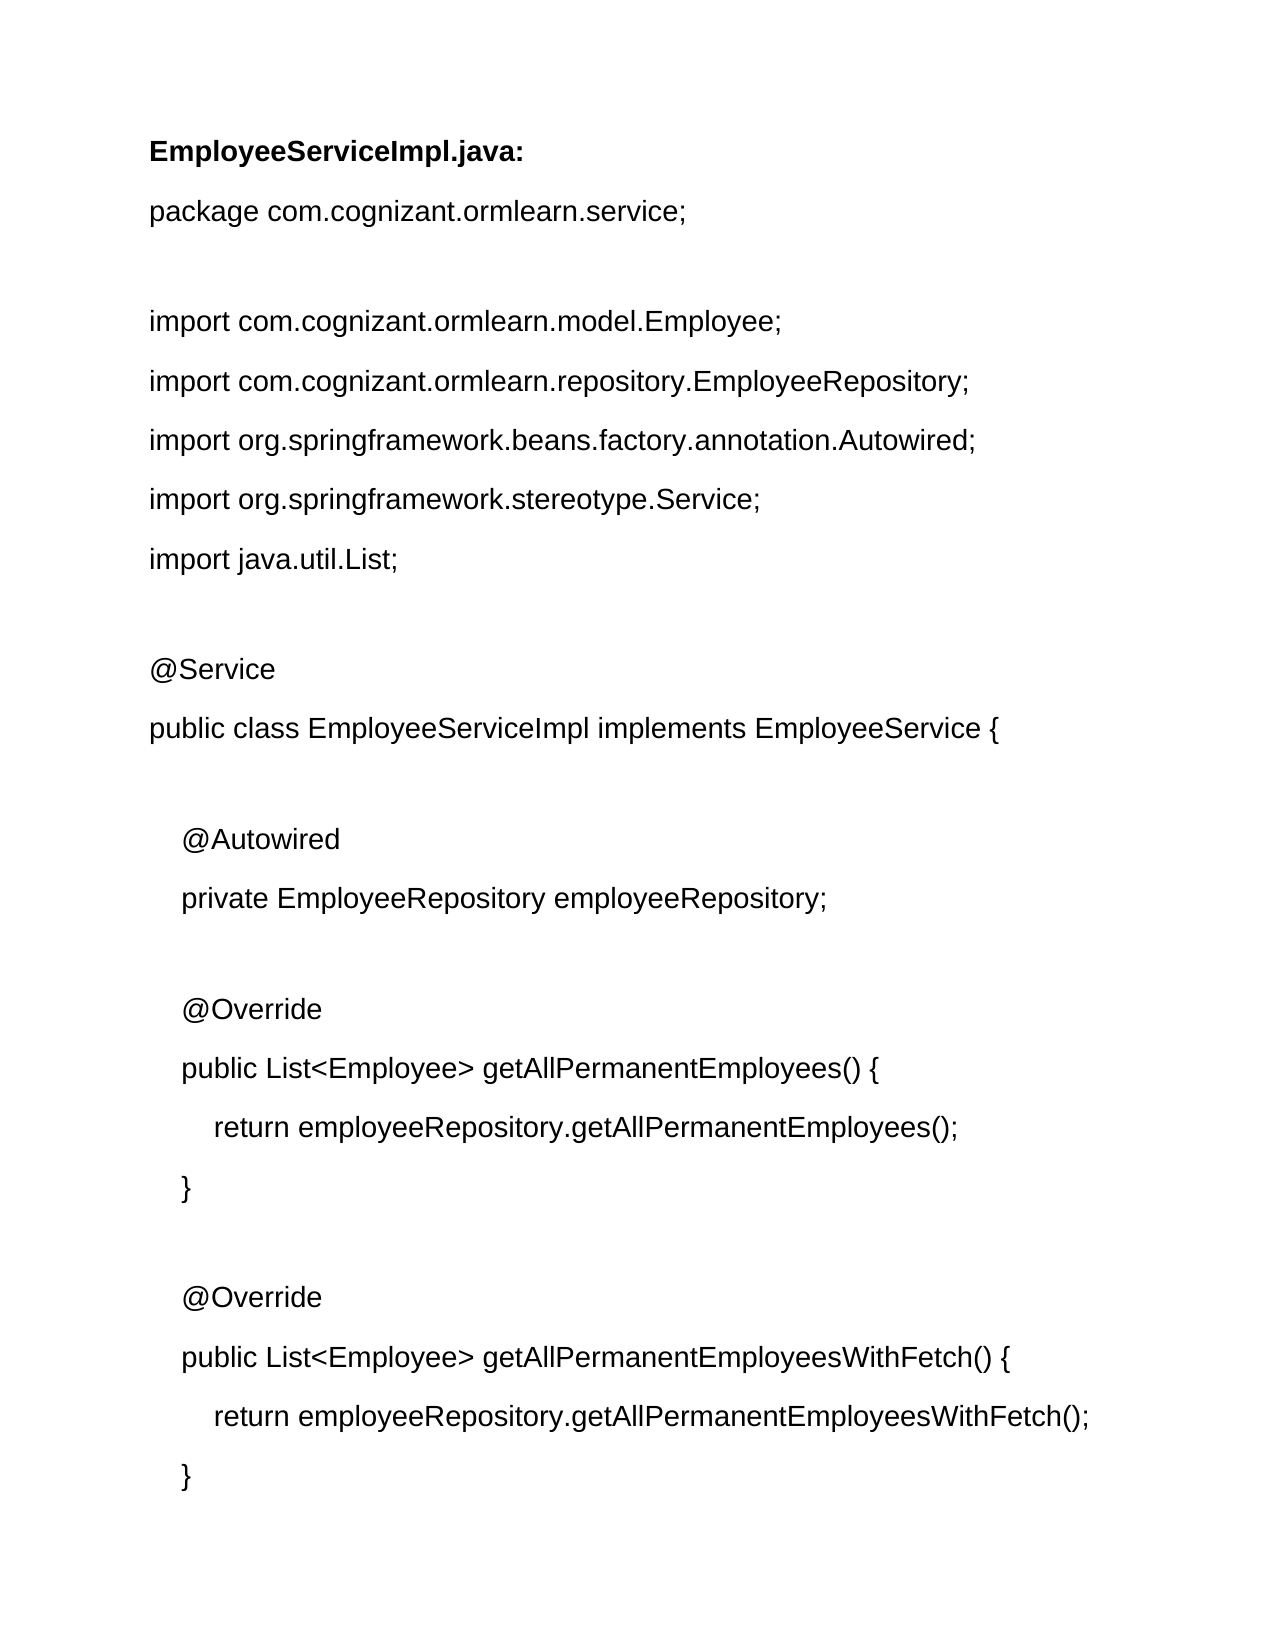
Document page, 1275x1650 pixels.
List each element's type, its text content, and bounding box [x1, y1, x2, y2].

text import com.cognizant.ormlearn.repository.EmployeeRepository; [149, 363, 1200, 397]
text EmployeeServiceImpl.java: [149, 134, 1200, 168]
text import org.springframework.beans.factory.annotation.Autowired; [149, 423, 1200, 456]
text public List<Employee> getAllPermanentEmployees() { [149, 1051, 1200, 1084]
text return employeeRepository.getAllPermanentEmployeesWithFetch(); [149, 1399, 1200, 1432]
text public class EmployeeServiceImpl implements EmployeeService { [149, 711, 1200, 745]
text @Override [149, 1280, 1200, 1314]
text public List<Employee> getAllPermanentEmployeesWithFetch() { [149, 1339, 1200, 1373]
text @Service [149, 652, 1200, 686]
text import java.util.List; [149, 542, 1200, 575]
text @Override [149, 992, 1200, 1025]
text @Autowired [149, 822, 1200, 855]
text return employeeRepository.getAllPermanentEmployees(); [149, 1110, 1200, 1144]
text } [149, 1458, 1200, 1492]
text } [149, 1170, 1200, 1203]
text import com.cognizant.ormlearn.model.Employee; [149, 304, 1200, 338]
text import org.springframework.stereotype.Service; [149, 482, 1200, 516]
text package com.cognizant.ormlearn.service; [149, 194, 1200, 227]
text private EmployeeRepository employeeRepository; [149, 881, 1200, 915]
